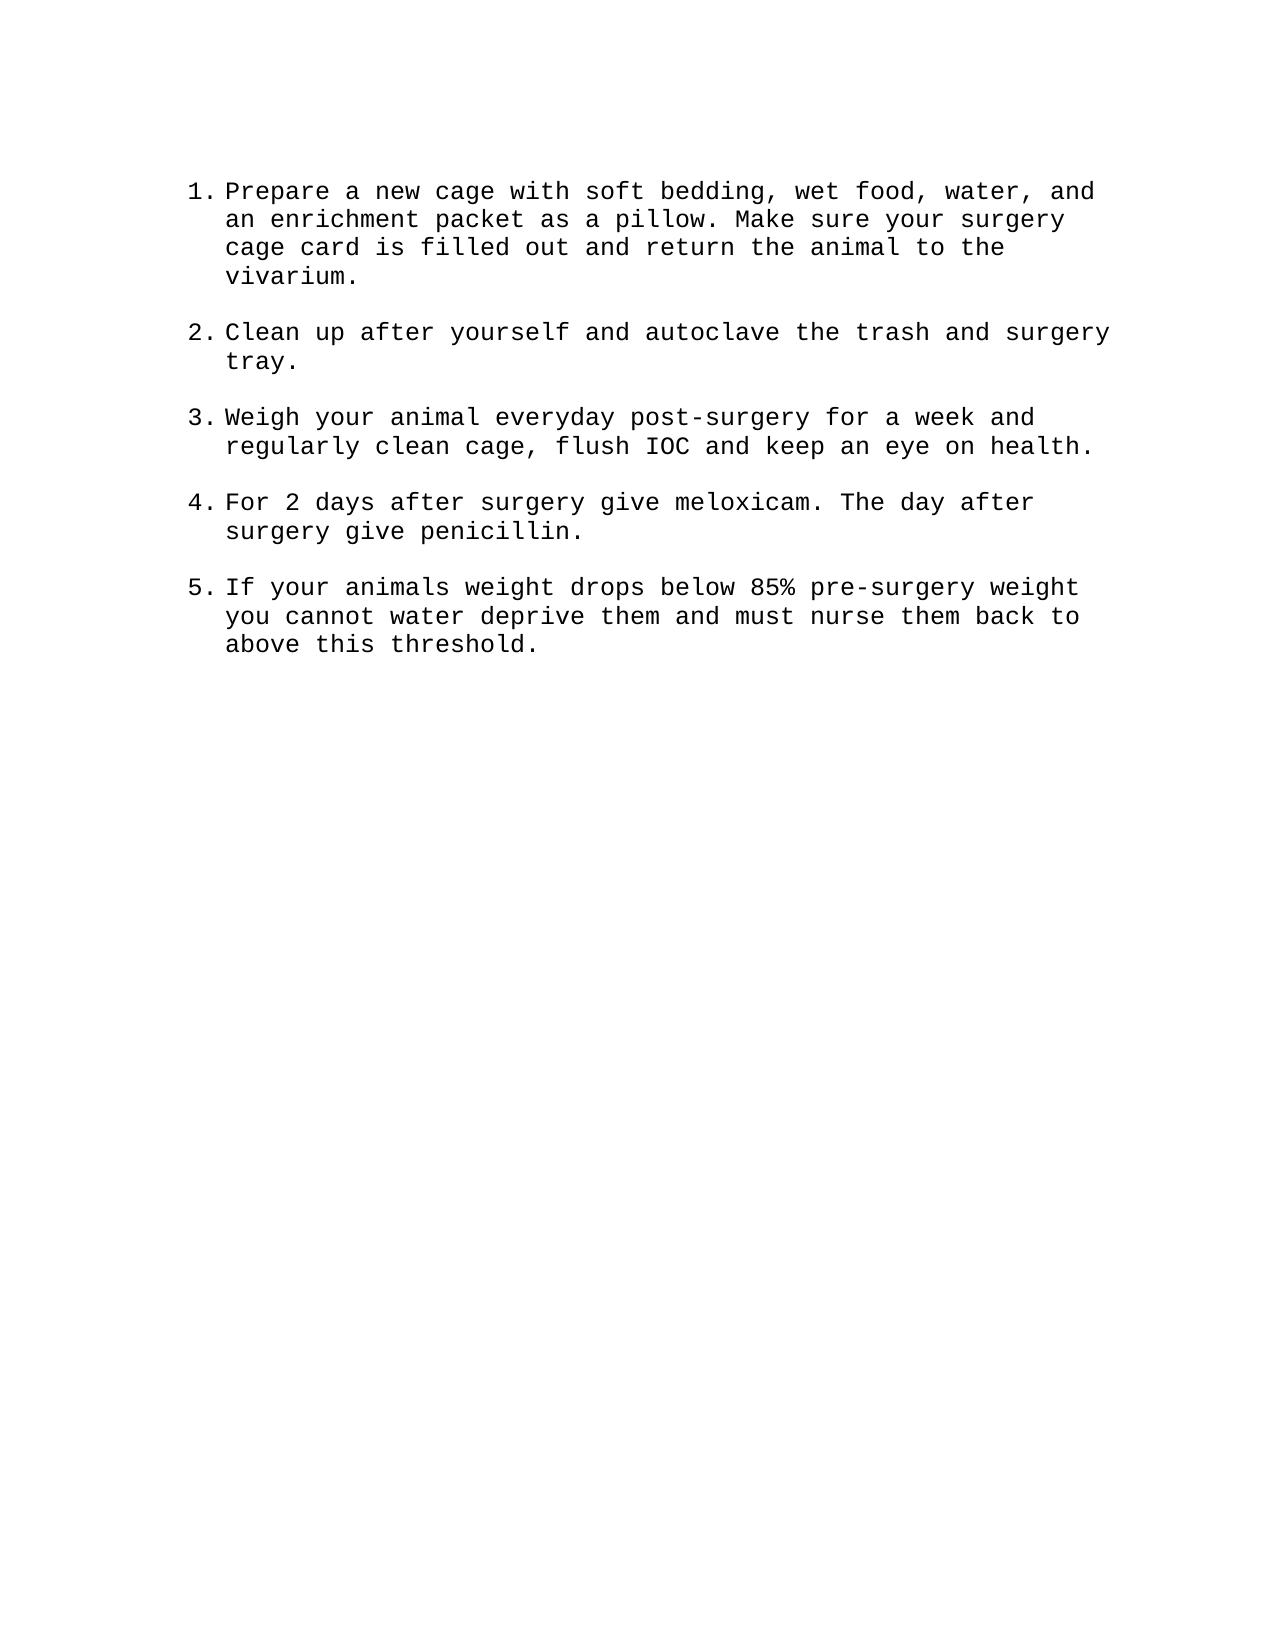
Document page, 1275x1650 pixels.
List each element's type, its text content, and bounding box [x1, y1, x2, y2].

list Clean up after yourself and autoclave the trash and surgery tray. [187, 320, 1125, 377]
list Prepare a new cage with soft bedding, wet food, water, and an enrichment packet as a pillow. Make sure your surgery cage card is filled out and return the animal to the vivarium. [187, 178, 1125, 292]
list Weigh your animal everyday post-surgery for a week and regularly clean cage, flush IOC and keep an eye on health. [187, 405, 1125, 462]
list If your animals weight drops below 85% pre-surgery weight you cannot water deprive them and must nurse them back to above this threshold. [187, 575, 1125, 660]
list For 2 days after surgery give meloxicam. The day after surgery give penicillin. [187, 490, 1125, 547]
